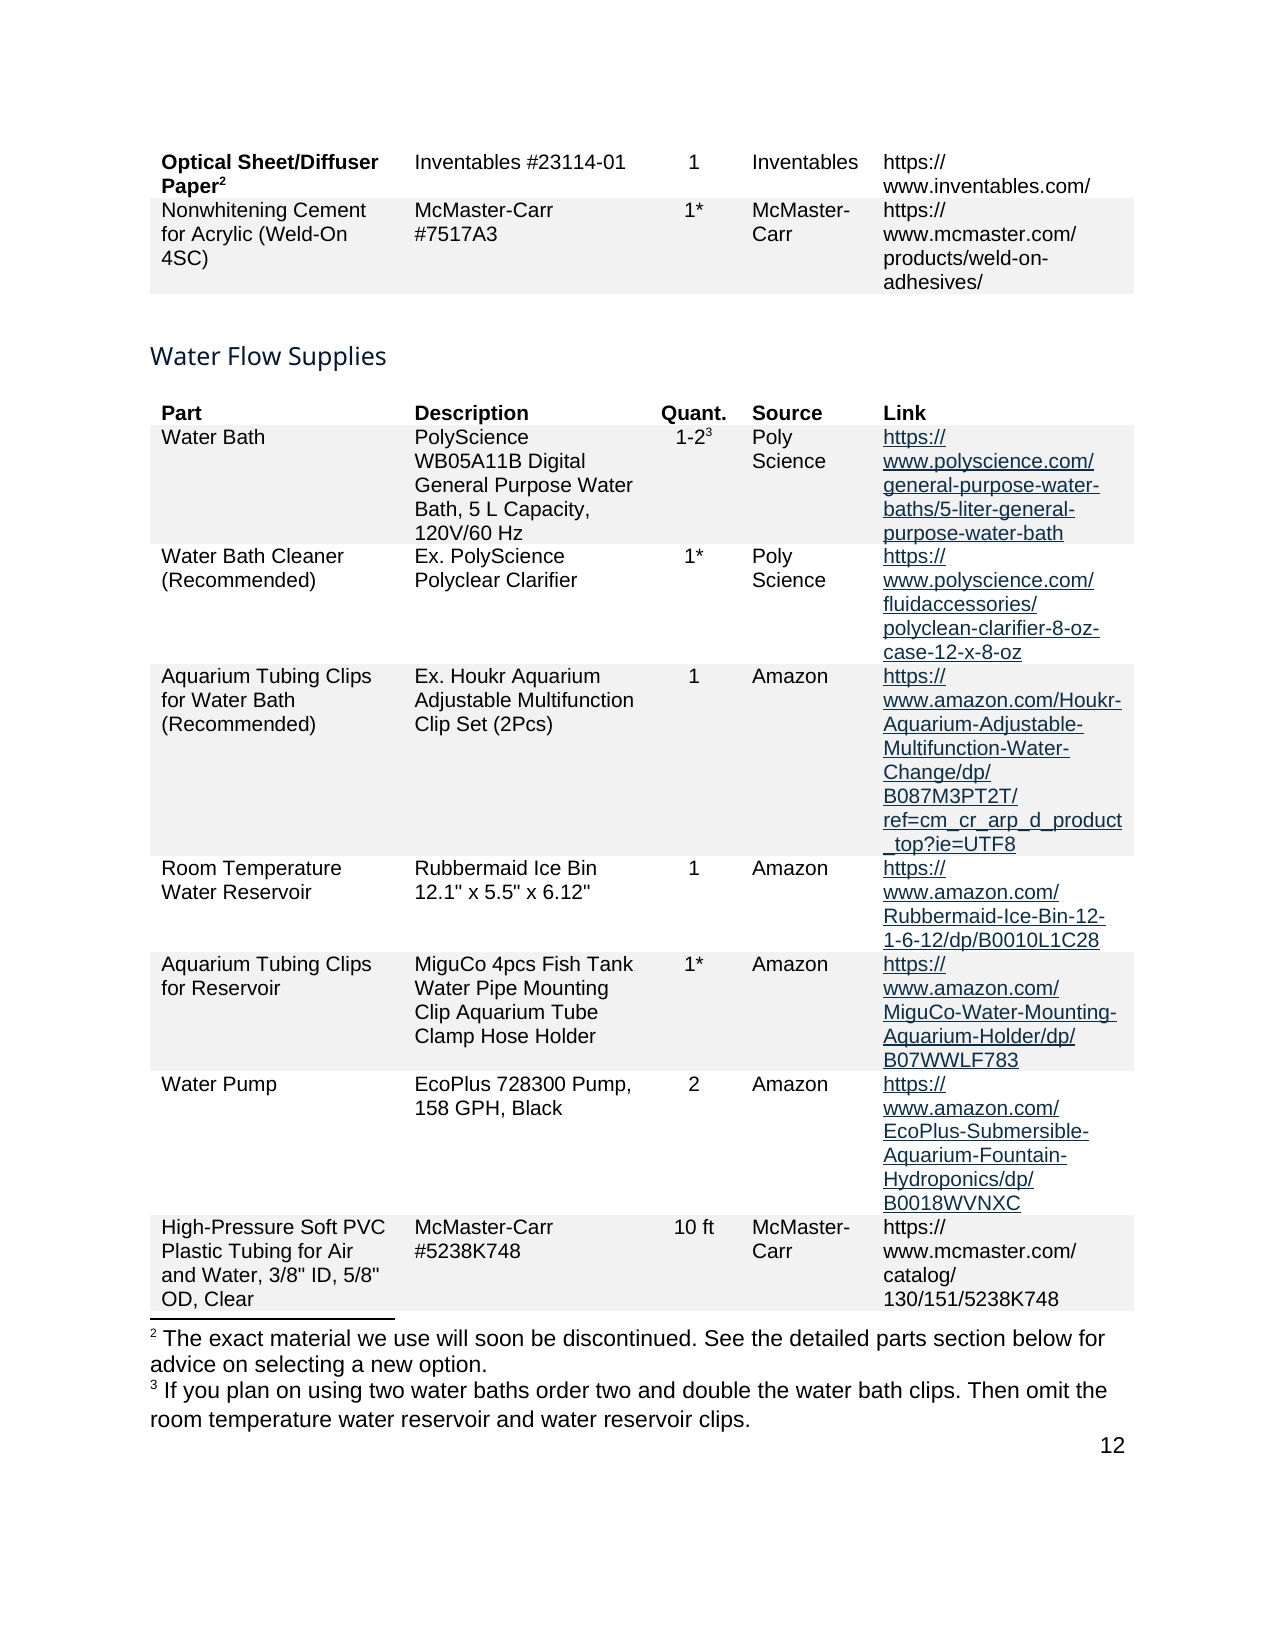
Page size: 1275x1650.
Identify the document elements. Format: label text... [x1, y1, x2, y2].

table_cell Poly Science [741, 425, 872, 544]
table_header Source [741, 401, 872, 424]
table_cell Water Bath Cleaner (Recommended) [150, 544, 403, 664]
table_cell https://www.mcmaster.com/catalog/130/151/5238K748 [872, 1215, 1134, 1311]
table_cell Poly Science [741, 544, 872, 664]
table_cell Water Bath [150, 425, 403, 544]
table_cell https://www.mcmaster.com/products/weld-on-adhesives/ [872, 198, 1134, 294]
table_cell 10 ft [647, 1215, 741, 1311]
table_cell McMaster-Carr [741, 198, 872, 294]
table_cell Amazon [741, 1071, 872, 1215]
table_cell EcoPlus 728300 Pump, 158 GPH, Black [403, 1071, 647, 1215]
table_cell Nonwhitening Cement for Acrylic (Weld-On 4SC) [150, 198, 403, 294]
table_cell Amazon [741, 856, 872, 952]
table_cell Amazon [741, 664, 872, 856]
table_cell https://www.amazon.com/MiguCo-Water-Mounting-Aquarium-Holder/dp/B07WWLF783 [872, 952, 1134, 1071]
table_cell 1 [647, 856, 741, 952]
table_header Quant. [647, 401, 741, 424]
table_cell https://www.amazon.com/Houkr-Aquarium-Adjustable-Multifunction-Water-Change/dp/B087M3PT2T/ref=cm_cr_arp_d_product_top?ie=UTF8 [872, 664, 1134, 856]
table_cell 1-2 [647, 425, 741, 544]
table_cell McMaster-Carr #7517A3 [403, 198, 647, 294]
table_cell Inventables #23114-01 [403, 150, 647, 198]
table_cell Optical Sheet/Diffuser Paper [150, 150, 403, 198]
table_cell Amazon [741, 952, 872, 1071]
table_cell Ex. Houkr Aquarium Adjustable Multifunction Clip Set (2Pcs) [403, 664, 647, 856]
table_cell 1 [647, 150, 741, 198]
table_cell https://www.polyscience.com/fluidaccessories/polyclean-clarifier-8-oz-case-12-x-8-oz [872, 544, 1134, 664]
table_cell Inventables [741, 150, 872, 198]
table_cell Ex. PolyScience Polyclear Clarifier [403, 544, 647, 664]
table_cell https://www.amazon.com/EcoPlus-Submersible-Aquarium-Fountain-Hydroponics/dp/B0018WVNXC [872, 1071, 1134, 1215]
table_header Part [150, 401, 403, 424]
table_header Description [403, 401, 647, 424]
table_cell Room Temperature Water Reservoir [150, 856, 403, 952]
table_cell PolyScience WB05A11B Digital General Purpose Water Bath, 5 L Capacity, 120V/60 Hz [403, 425, 647, 544]
table_cell MiguCo 4pcs Fish Tank Water Pipe Mounting Clip Aquarium Tube Clamp Hose Holder [403, 952, 647, 1071]
table_cell Aquarium Tubing Clips for Water Bath (Recommended) [150, 664, 403, 856]
table_cell 1 [647, 664, 741, 856]
subtitle Water Flow Supplies [150, 339, 1125, 373]
table_cell https://www.polyscience.com/general-purpose-water-baths/5-liter-general-purpose-water-bath [872, 425, 1134, 544]
table_cell McMaster-Carr #5238K748 [403, 1215, 647, 1311]
table_cell High-Pressure Soft PVC Plastic Tubing for Air and Water, 3/8" ID, 5/8" OD, Clear [150, 1215, 403, 1311]
table_cell 1* [647, 198, 741, 294]
table_cell McMaster-Carr [741, 1215, 872, 1311]
table_cell Water Pump [150, 1071, 403, 1215]
table_cell 1* [647, 544, 741, 664]
table_cell 2 [647, 1071, 741, 1215]
table_header Link [872, 401, 1134, 424]
table_cell Rubbermaid Ice Bin 12.1" x 5.5" x 6.12" [403, 856, 647, 952]
table_cell https://www.amazon.com/Rubbermaid-Ice-Bin-12-1-6-12/dp/B0010L1C28 [872, 856, 1134, 952]
table_cell https://www.inventables.com/ [872, 150, 1134, 198]
table_cell 1* [647, 952, 741, 1071]
table_cell Aquarium Tubing Clips for Reservoir [150, 952, 403, 1071]
